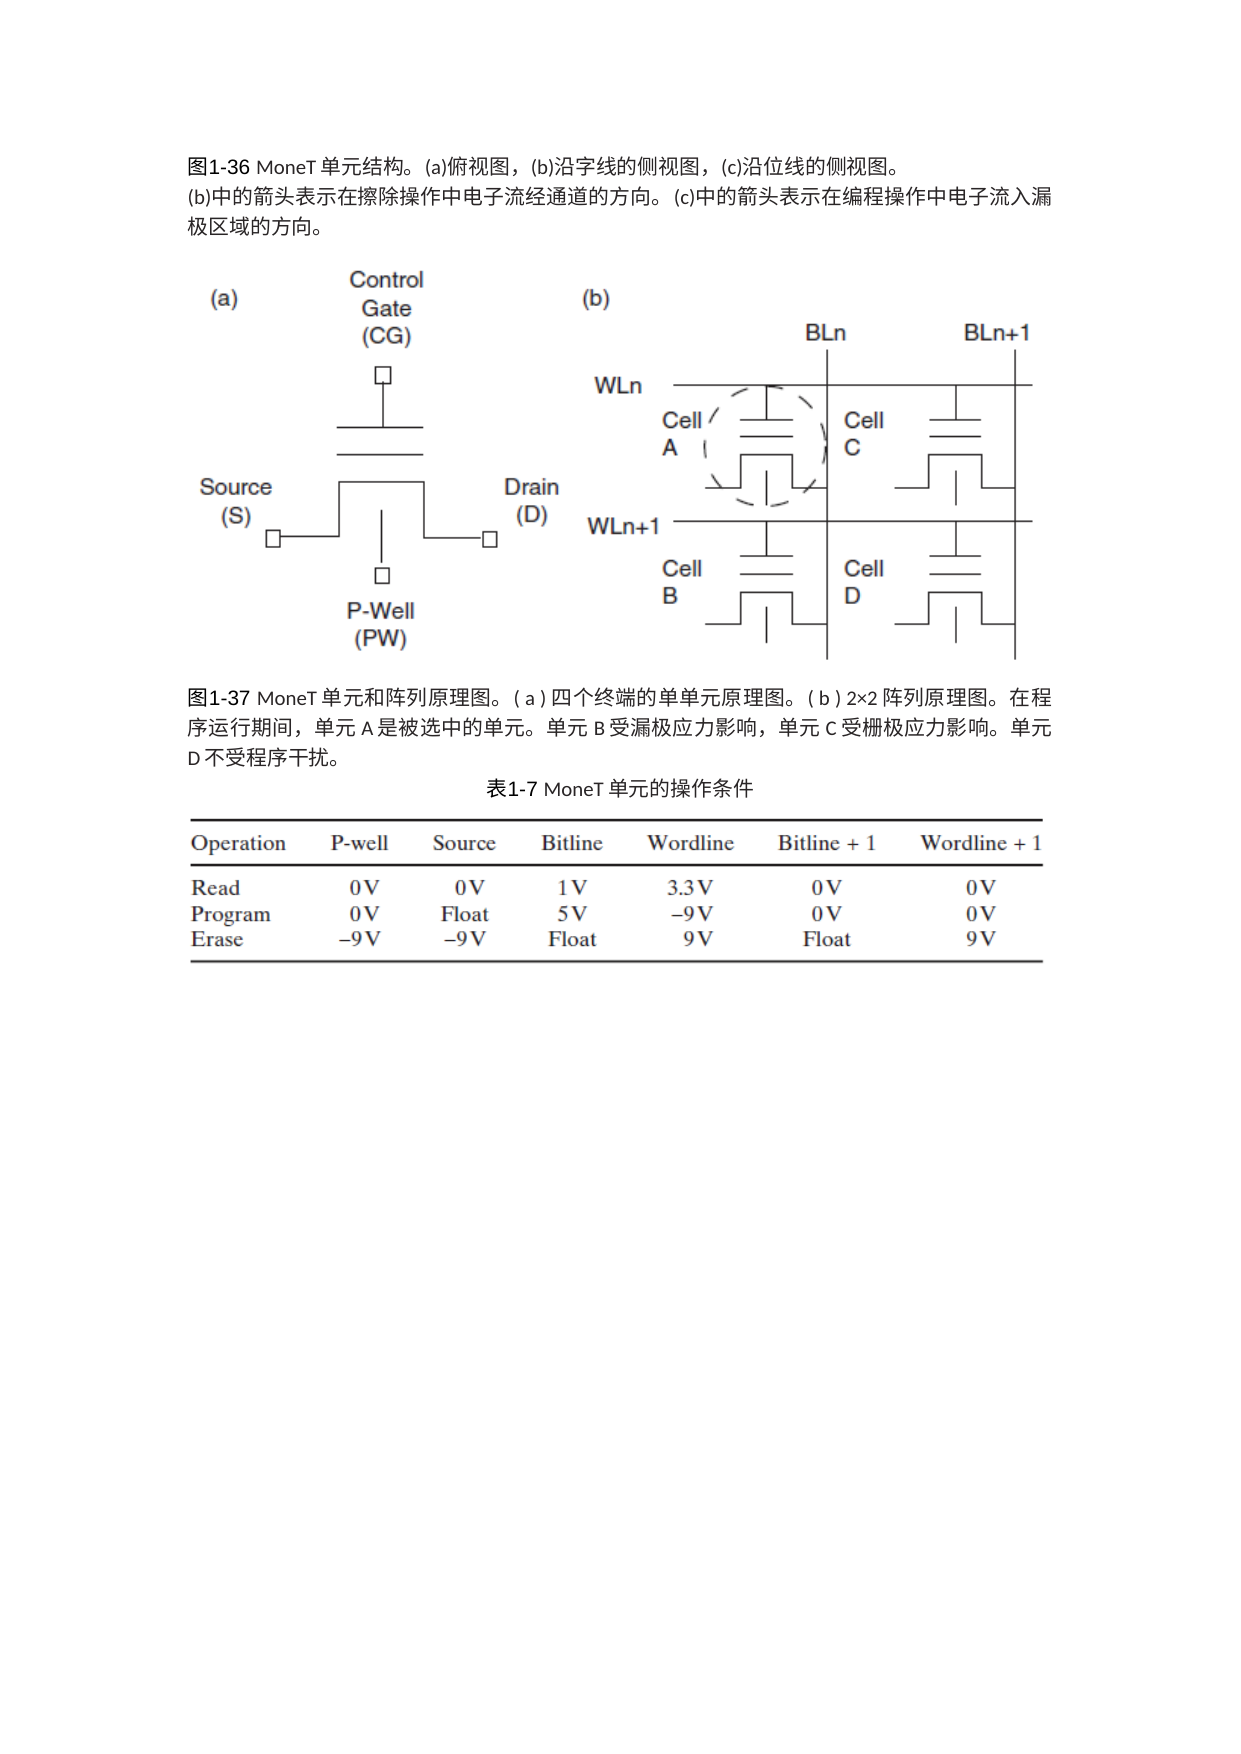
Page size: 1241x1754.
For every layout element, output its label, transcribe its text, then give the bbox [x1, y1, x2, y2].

picture [187, 814, 1054, 970]
picture [187, 253, 1054, 669]
text (b)中的箭头表示在擦除操作中电子流经通道的方向。(c)中的箭头表示在编程操作中电子流入漏极区域的方向。 [187, 180, 1053, 241]
